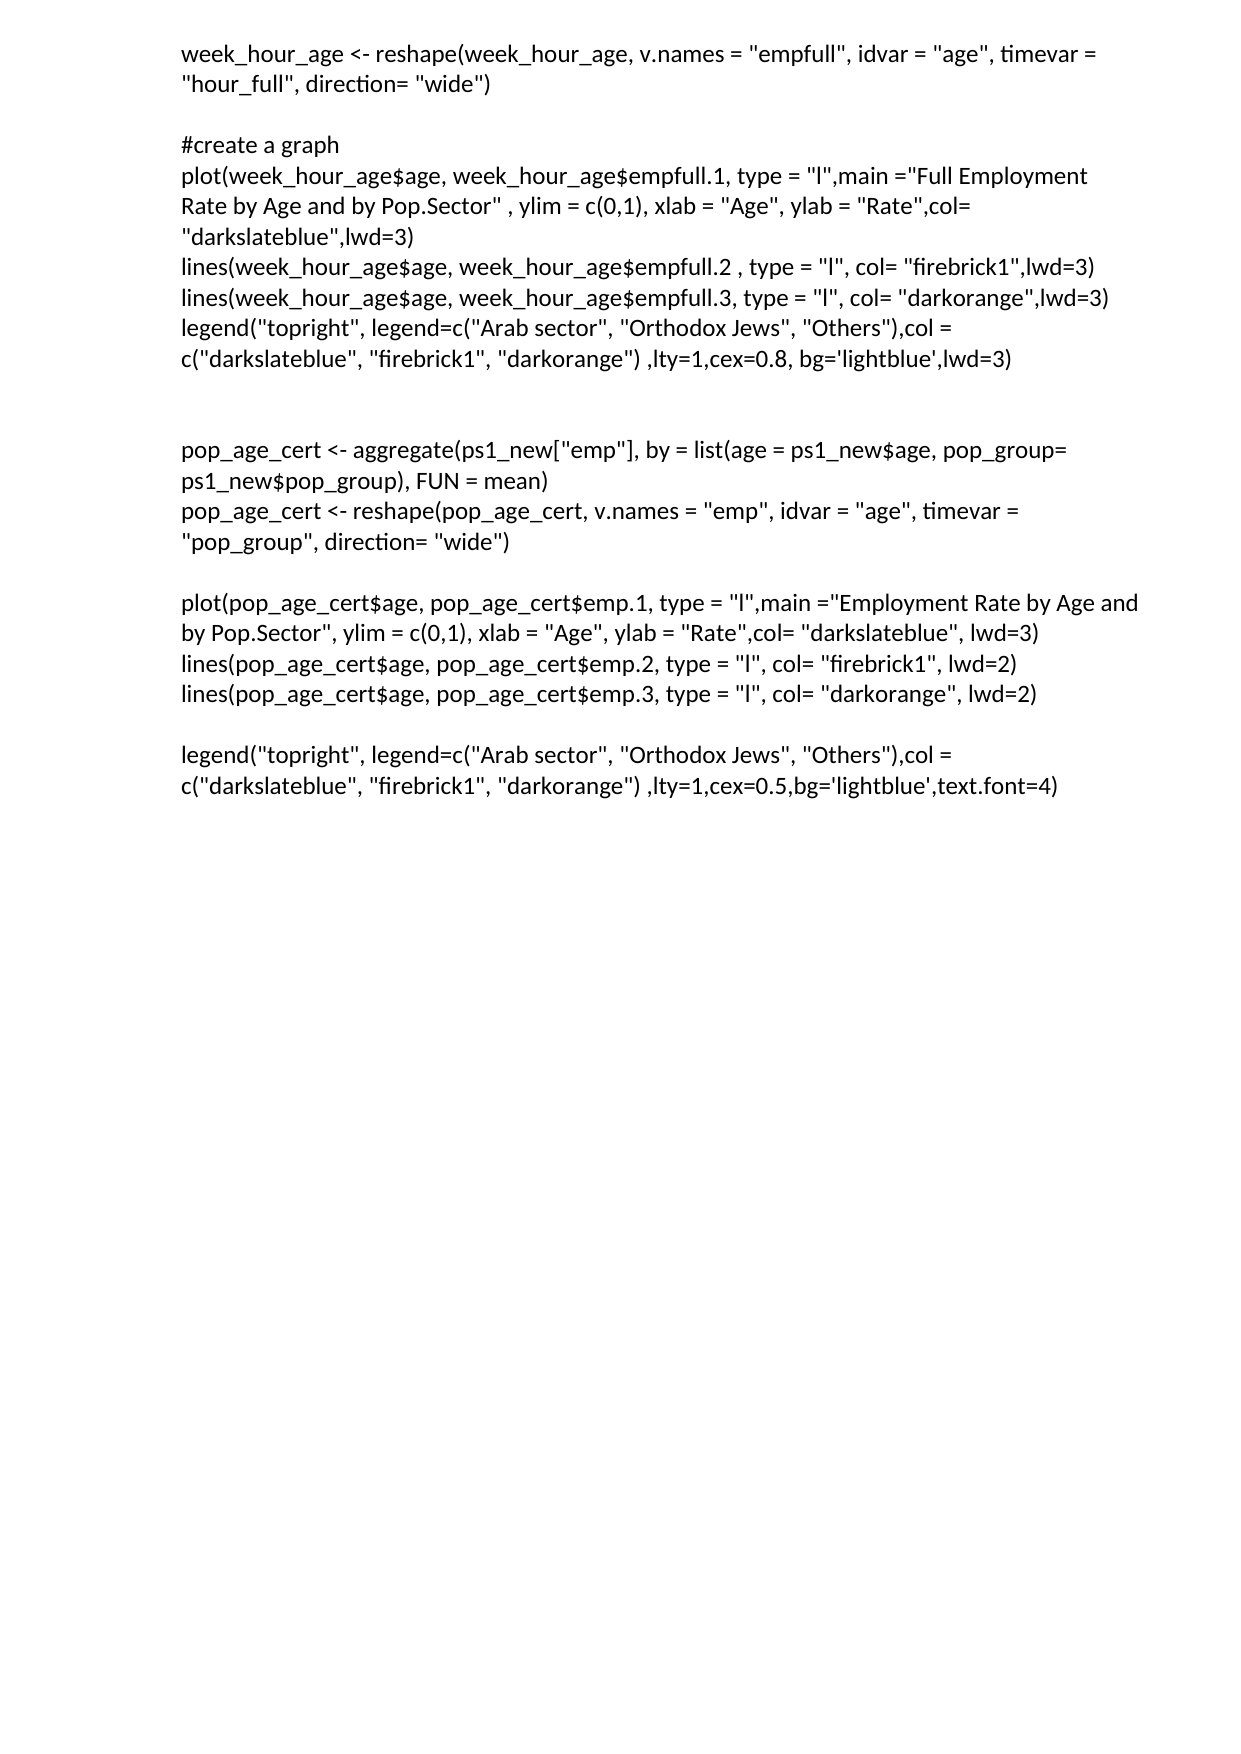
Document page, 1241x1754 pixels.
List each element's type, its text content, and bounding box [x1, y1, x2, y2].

list legend("topright", legend=c("Arab sector", "Orthodox Jews", "Others"),col = c("darkslateblue", "firebrick1", "darkorange") ,lty=1,cex=0.8, bg='lightblue',lwd=3) [181, 312, 1140, 373]
list lines(pop_age_cert$age, pop_age_cert$emp.3, type = "l", col= "darkorange", lwd=2) [181, 679, 1140, 709]
list pop_age_cert <- aggregate(ps1_new["emp"], by = list(age = ps1_new$age, pop_group= ps1_new$pop_group), FUN = mean) [181, 434, 1140, 496]
list lines(pop_age_cert$age, pop_age_cert$emp.2, type = "l", col= "firebrick1", lwd=2) [181, 648, 1140, 679]
list lines(week_hour_age$age, week_hour_age$empfull.2 , type = "l", col= "firebrick1",lwd=3) [181, 251, 1140, 282]
list #create a graph [181, 129, 1140, 160]
list plot(pop_age_cert$age, pop_age_cert$emp.1, type = "l",main ="Employment Rate by Age and by Pop.Sector", ylim = c(0,1), xlab = "Age", ylab = "Rate",col= "darkslateblue", lwd=3) [181, 587, 1140, 648]
list legend("topright", legend=c("Arab sector", "Orthodox Jews", "Others"),col = c("darkslateblue", "firebrick1", "darkorange") ,lty=1,cex=0.5,bg='lightblue',text.font=4) [181, 740, 1140, 801]
list pop_age_cert <- reshape(pop_age_cert, v.names = "emp", idvar = "age", timevar = "pop_group", direction= "wide") [181, 496, 1140, 557]
list plot(week_hour_age$age, week_hour_age$empfull.1, type = "l",main ="Full Employment Rate by Age and by Pop.Sector" , ylim = c(0,1), xlab = "Age", ylab = "Rate",col= "darkslateblue",lwd=3) [181, 160, 1140, 251]
list lines(week_hour_age$age, week_hour_age$empfull.3, type = "l", col= "darkorange",lwd=3) [181, 282, 1140, 312]
list week_hour_age <- reshape(week_hour_age, v.names = "empfull", idvar = "age", timevar = "hour_full", direction= "wide") [181, 38, 1140, 99]
